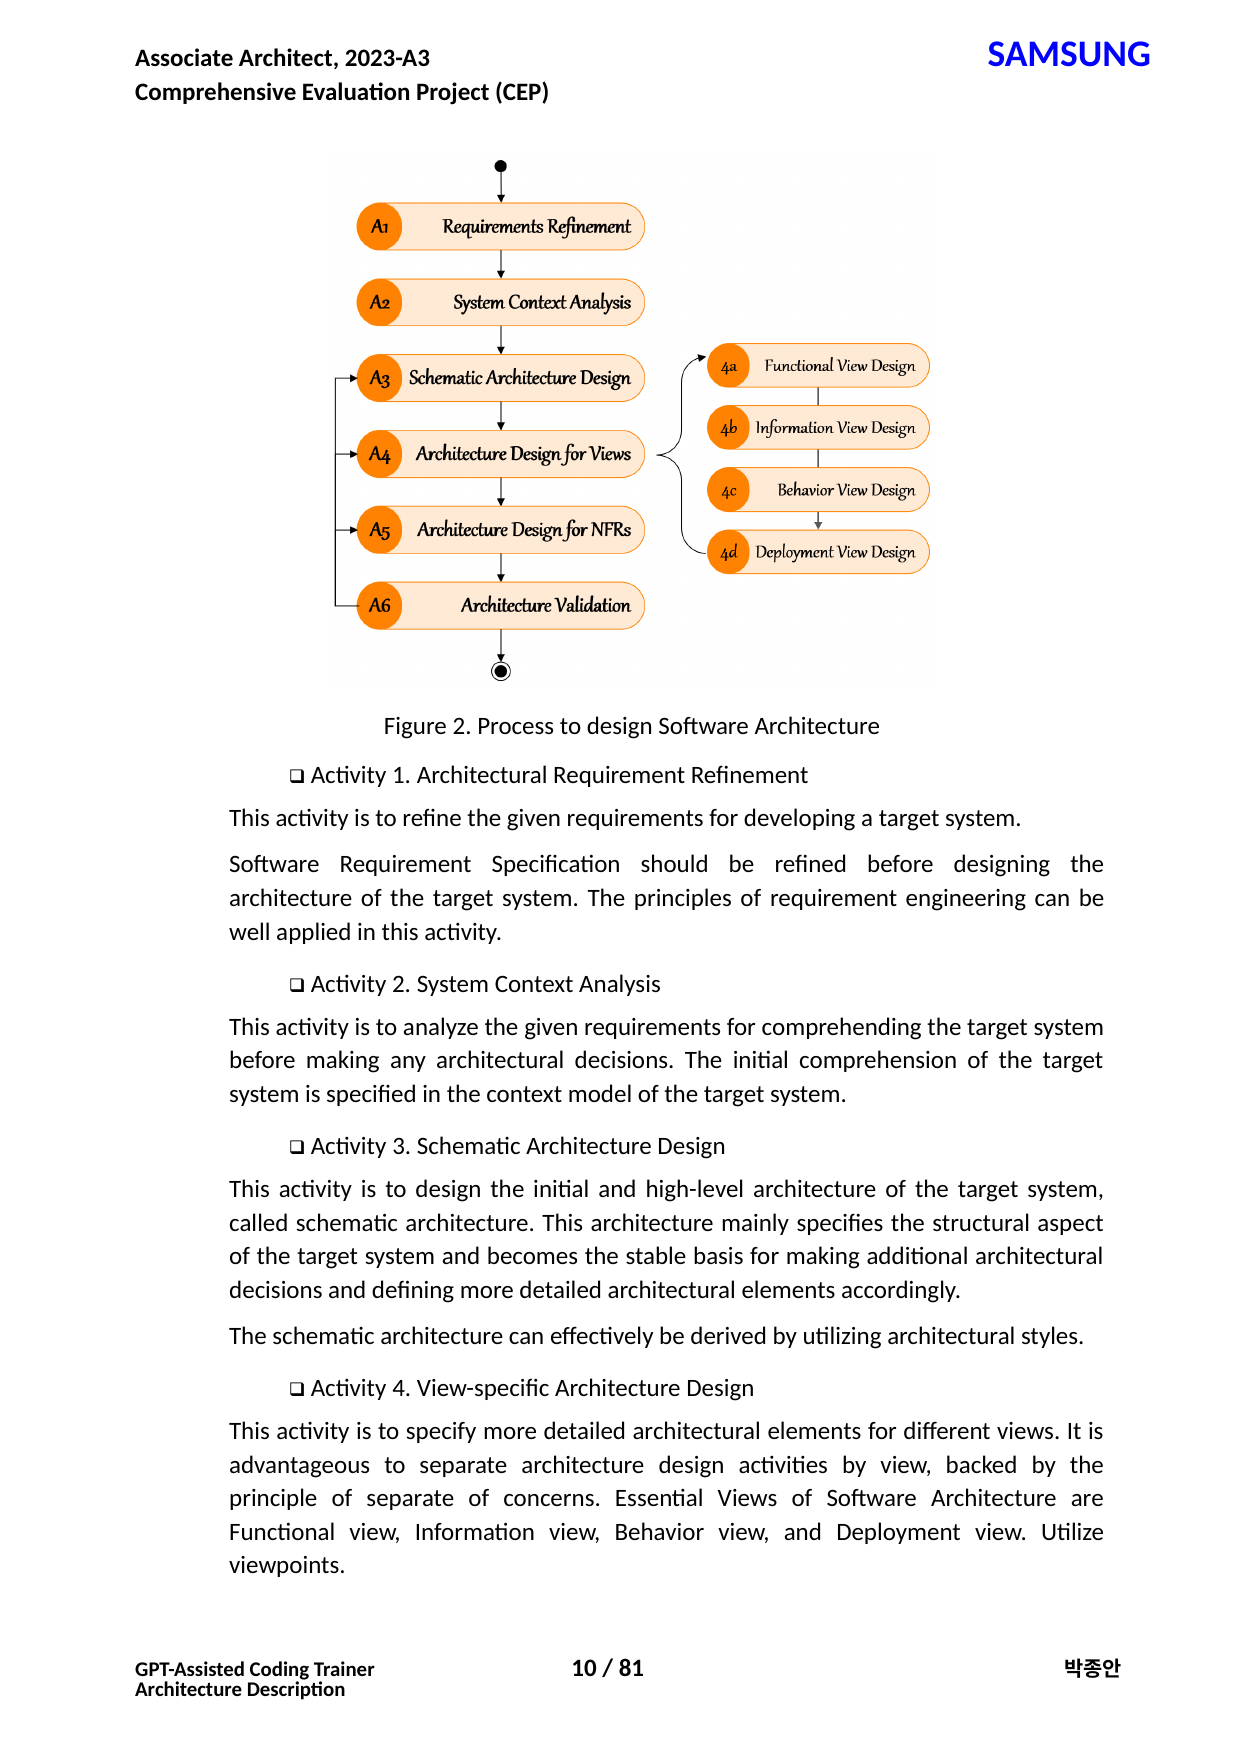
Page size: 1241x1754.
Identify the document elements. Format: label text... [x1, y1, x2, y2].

text This activity is to specify more detailed architectural elements for different views. It is advantageous to separate architecture design activities by view, backed by the principle of separate of concerns. Essential Views of Software Architecture are Functional view, Information view, Behavior view, and Deployment view. Utilize viewpoints. [229, 1415, 1105, 1580]
text Activity 4. View-specific Architecture Design [229, 1372, 1105, 1403]
text Activity 1. Architectural Requirement Refinement [229, 759, 1105, 790]
text This activity is to analyze the given requirements for comprehending the target system before making any architectural decisions. The initial comprehension of the target system is specified in the context model of the target system. [229, 1011, 1105, 1108]
text The schematic architecture can effectively be derived by utilizing architectural styles. [229, 1320, 1105, 1351]
text Activity 2. System Context Analysis [229, 968, 1105, 998]
text Software Requirement Specification should be refined before designing the architecture of the target system. The principles of requirement engineering can be well applied in this activity. [229, 848, 1105, 946]
text This activity is to refine the given requirements for developing a target system. [229, 802, 1105, 833]
text Activity 3. Schematic Architecture Design [229, 1130, 1105, 1161]
picture [325, 150, 939, 686]
text This activity is to design the initial and high-level architecture of the target system, called schematic architecture. This architecture mainly specifies the structural aspect of the target system and becomes the stable basis for making additional architectural decisions and defining more detailed architectural elements accordingly. [229, 1173, 1105, 1304]
